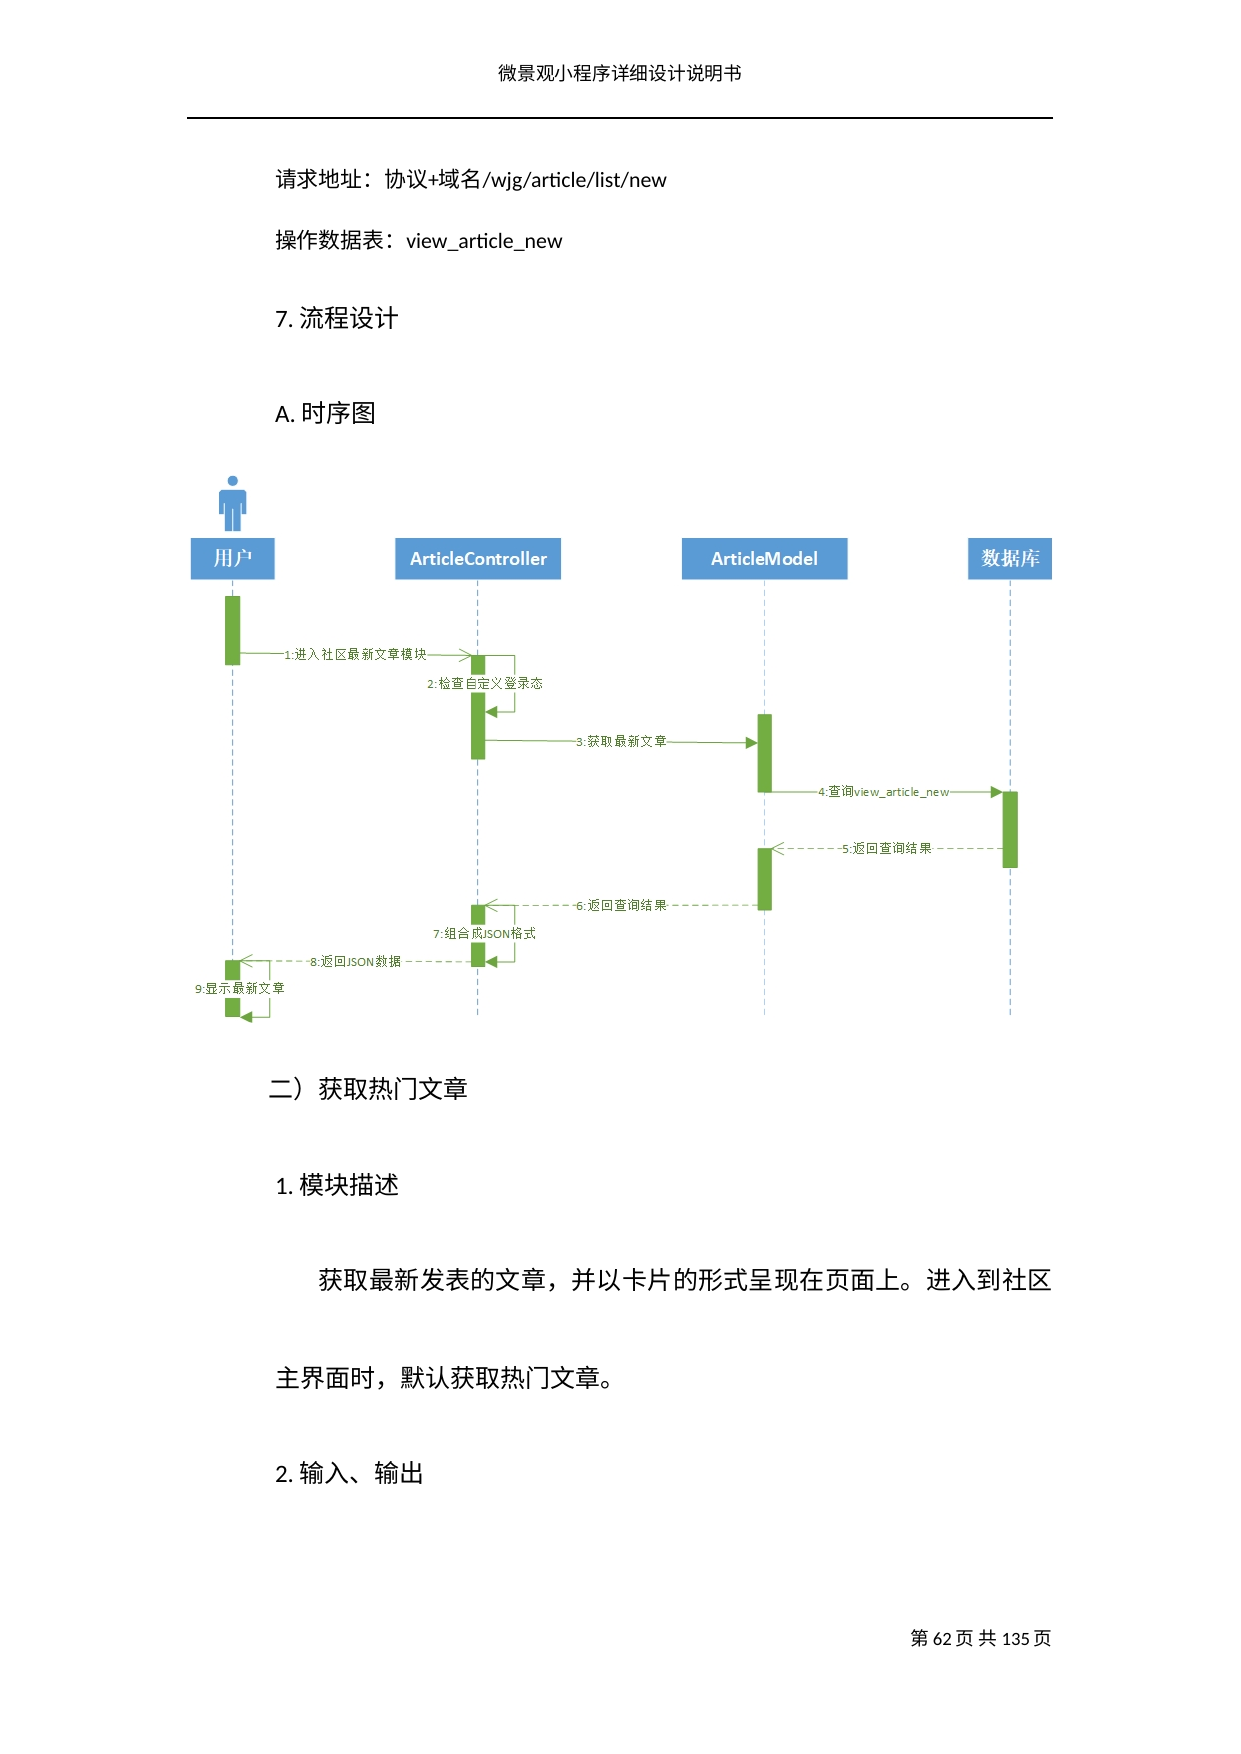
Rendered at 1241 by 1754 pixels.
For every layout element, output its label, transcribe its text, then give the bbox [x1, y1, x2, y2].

list 时序图 [275, 379, 1053, 444]
list 流程设计 [231, 284, 1053, 349]
list 二）获取热门文章 [268, 1055, 1053, 1120]
list 请求地址：协议+域名/wjg/article/list/new [231, 162, 1053, 194]
list 获取最新发表的文章，并以卡片的形式呈现在页面上。进入到社区主界面时，默认获取热门文章。 [275, 1246, 1053, 1409]
list 输入、输出 [275, 1439, 1053, 1504]
picture [187, 475, 1053, 1023]
list 1. 模块描述 [275, 1151, 1053, 1216]
list 操作数据表：view_article_new [231, 223, 1053, 255]
